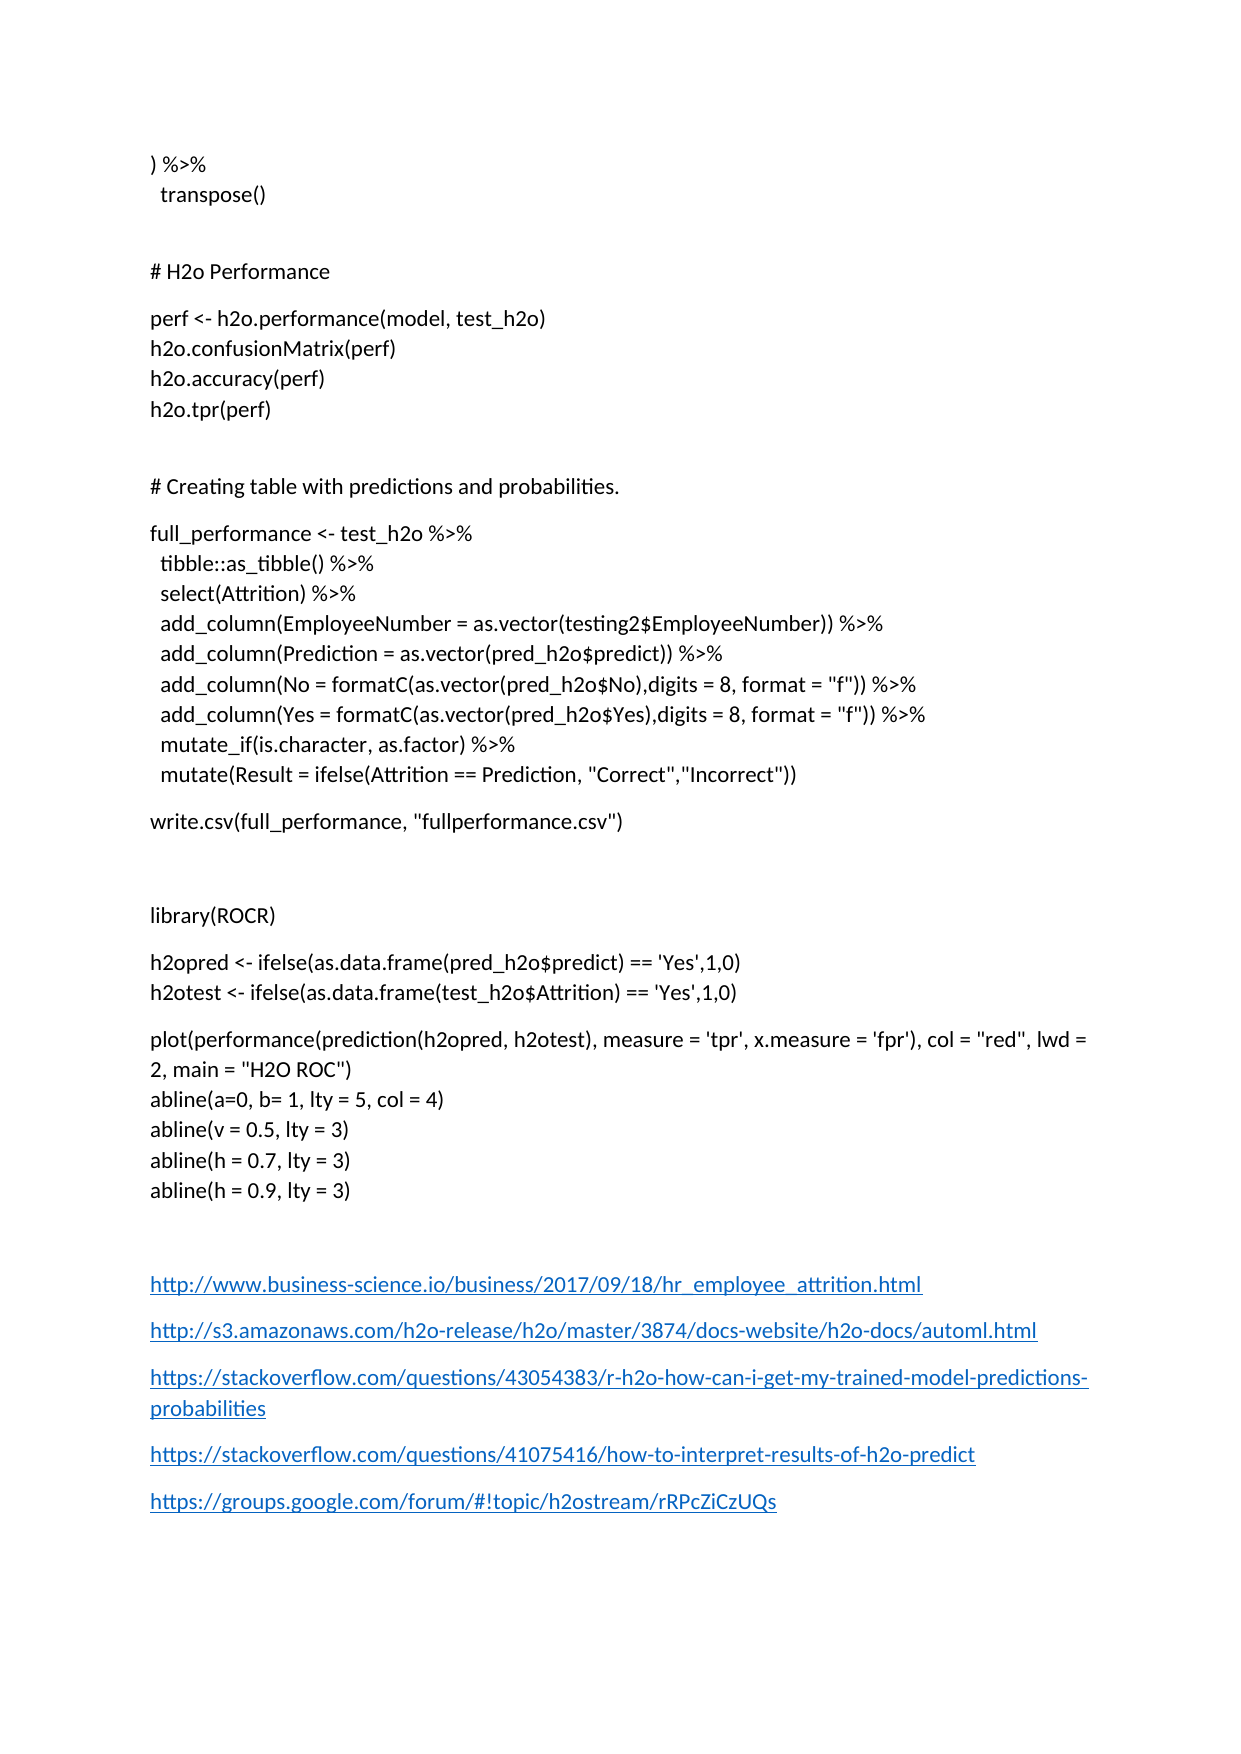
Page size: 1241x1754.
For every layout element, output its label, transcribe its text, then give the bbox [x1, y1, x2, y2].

text plot(performance(prediction(h2opred, h2otest), measure = 'tpr', x.measure = 'fpr'), col = "red", lwd = 2, main = "H2O ROC") abline(a=0, b= 1, lty = 5, col = 4) abline(v = 0.5, lty = 3) abline(h = 0.7, lty = 3) abline(h = 0.9, lty = 3) [150, 1025, 1090, 1204]
text full_performance <- test_h2o %>% tibble::as_tibble() %>% select(Attrition) %>% add_column(EmployeeNumber = as.vector(testing2$EmployeeNumber)) %>% add_column(Prediction = as.vector(pred_h2o$predict)) %>% add_column(No = formatC(as.vector(pred_h2o$No),digits = 8, format = "f")) %>% add_column(Yes = formatC(as.vector(pred_h2o$Yes),digits = 8, format = "f")) %>% mutate_if(is.character, as.factor) %>% mutate(Result = ifelse(Attrition == Prediction, "Correct","Incorrect")) [150, 519, 1090, 788]
text http://s3.amazonaws.com/h2o-release/h2o/master/3874/docs-website/h2o-docs/automl.html [150, 1317, 1090, 1345]
text library(ROCR) [150, 901, 1090, 929]
text h2opred <- ifelse(as.data.frame(pred_h2o$predict) == 'Yes',1,0) h2otest <- ifelse(as.data.frame(test_h2o$Attrition) == 'Yes',1,0) [150, 948, 1090, 1006]
text write.csv(full_performance, "fullperformance.csv") [150, 807, 1090, 835]
text http://www.business-science.io/business/2017/09/18/hr_employee_attrition.html [150, 1270, 1090, 1298]
text # Creating table with predictions and probabilities. [150, 472, 1090, 500]
text https://groups.google.com/forum/#!topic/h2ostream/rRPcZiCzUQs [150, 1487, 1090, 1516]
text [150, 150, 1090, 208]
text # H2o Performance [150, 227, 1090, 285]
text perf <- h2o.performance(model, test_h2o) h2o.confusionMatrix(perf) h2o.accuracy(perf) h2o.tpr(perf) [150, 304, 1090, 453]
text https://stackoverflow.com/questions/41075416/how-to-interpret-results-of-h2o-predict [150, 1441, 1090, 1469]
text https://stackoverflow.com/questions/43054383/r-h2o-how-can-i-get-my-trained-model-predictions-probabilities [150, 1363, 1090, 1422]
